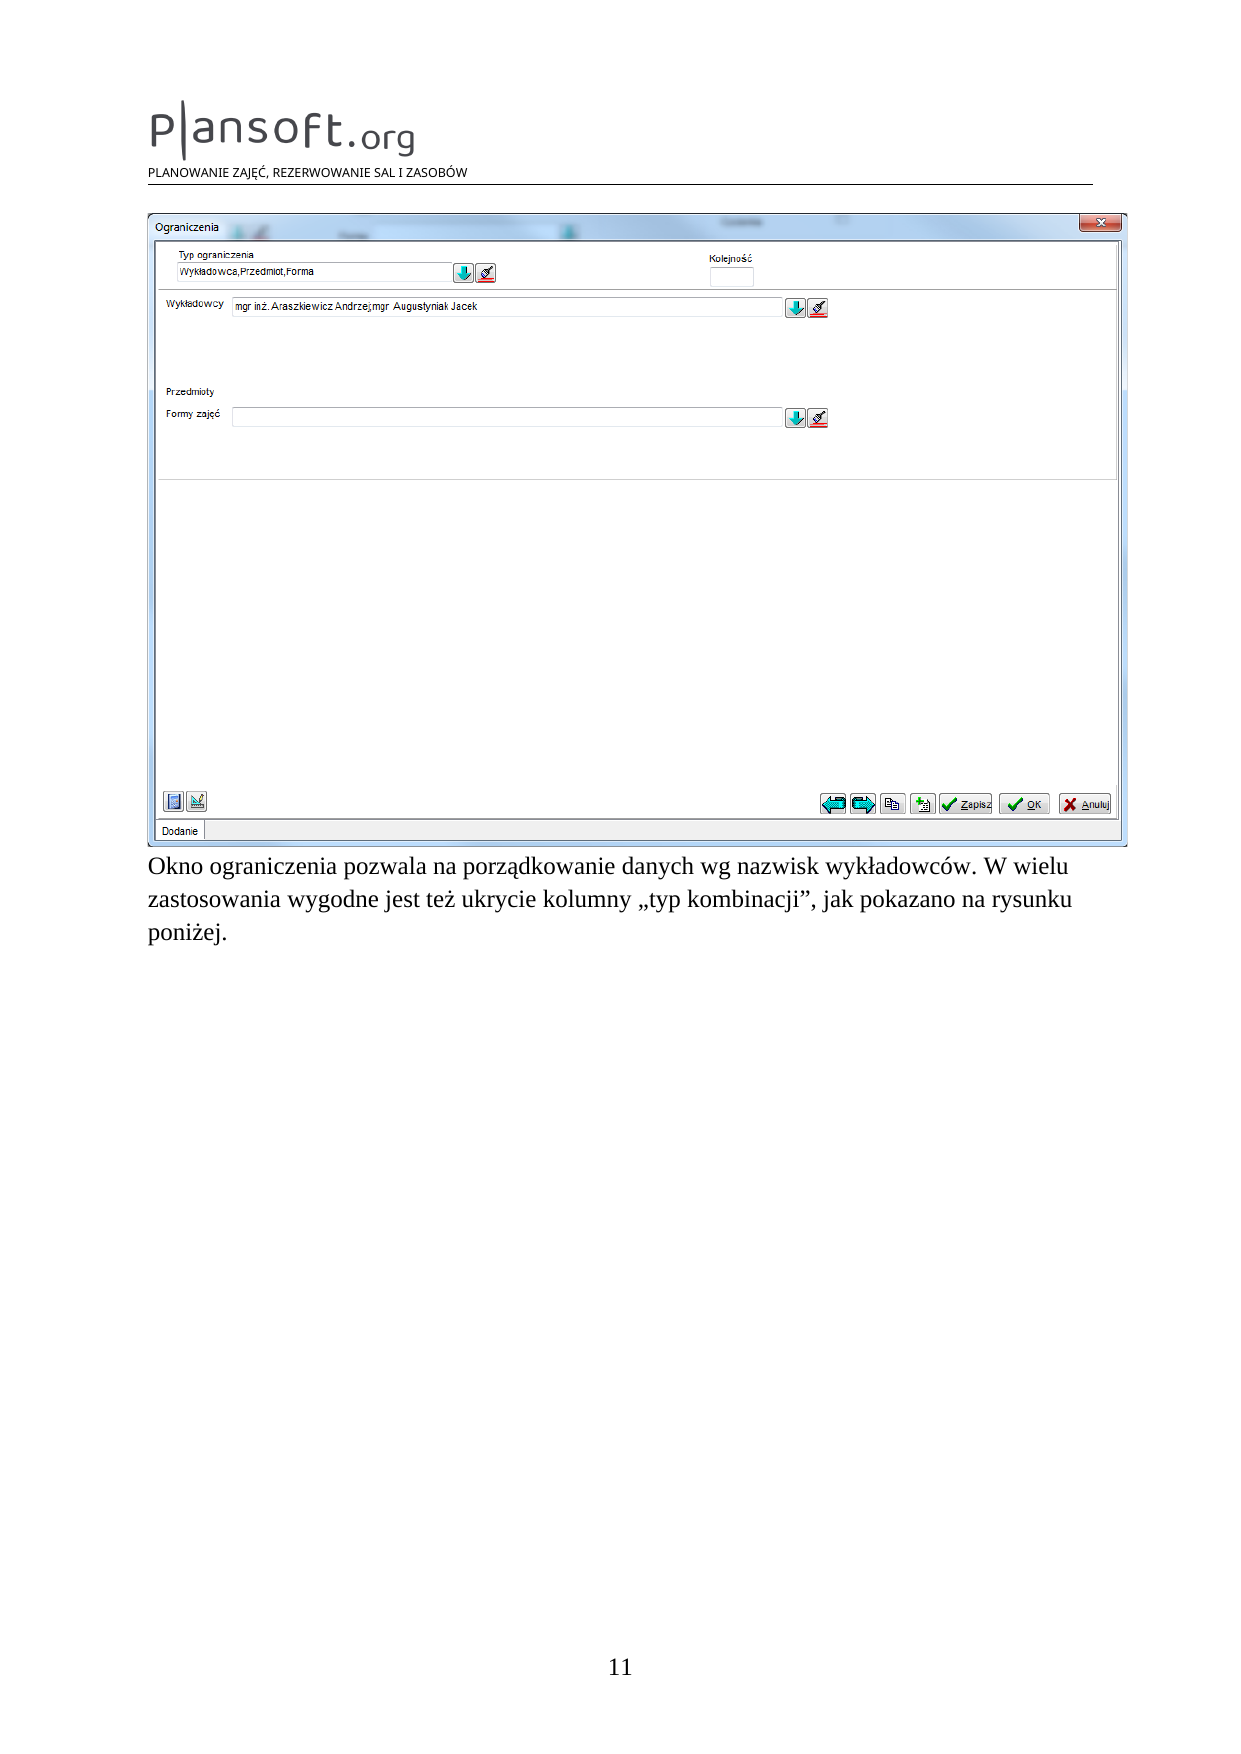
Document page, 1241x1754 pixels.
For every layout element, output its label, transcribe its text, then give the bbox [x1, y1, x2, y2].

picture [147, 213, 1128, 847]
picture [147, 73, 418, 165]
text Okno ograniczenia pozwala na porządkowanie danych wg nazwisk wykładowców. W wielu zastosowania wygodne jest też ukrycie kolumny „typ kombinacji”, jak pokazano na rysunku poniżej. [148, 851, 1093, 946]
